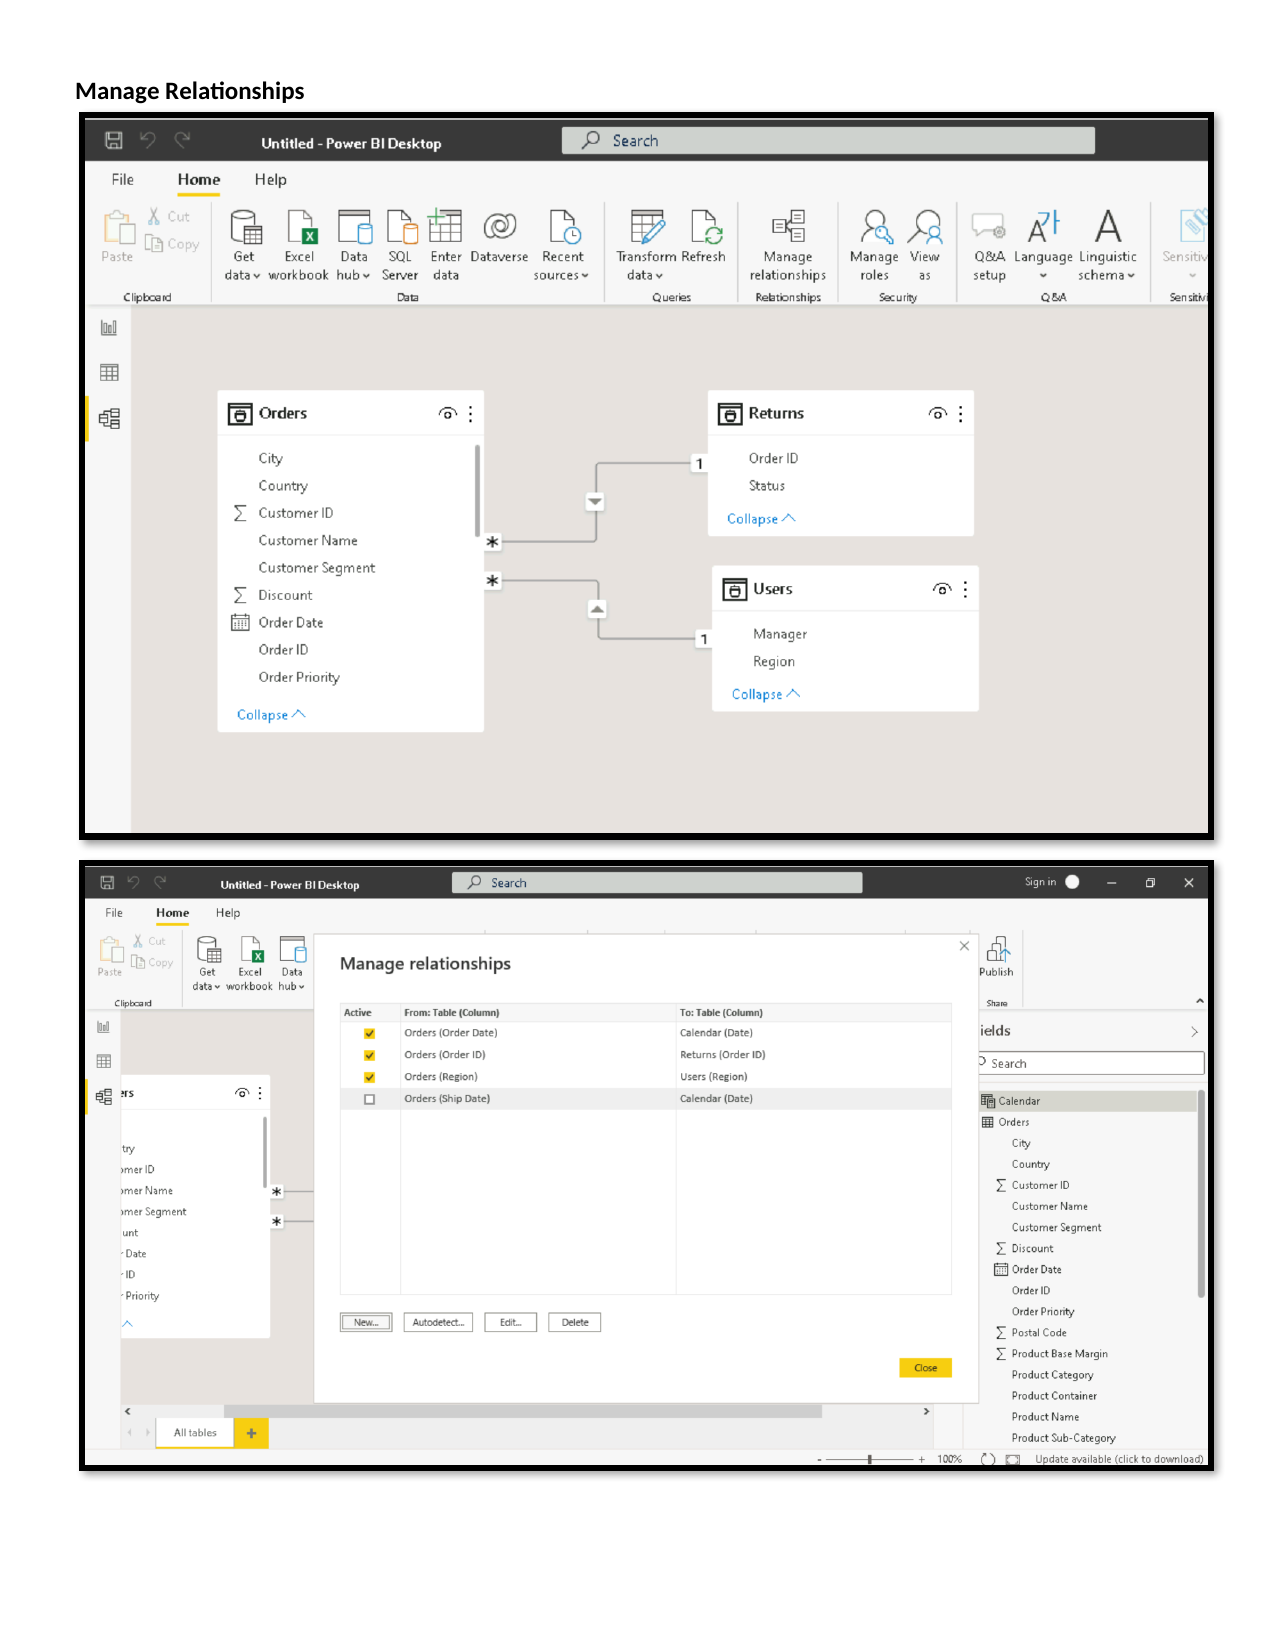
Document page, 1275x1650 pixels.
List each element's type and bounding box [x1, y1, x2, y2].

text [75, 75, 1200, 1485]
picture [85, 118, 1208, 833]
picture [85, 866, 1208, 1465]
